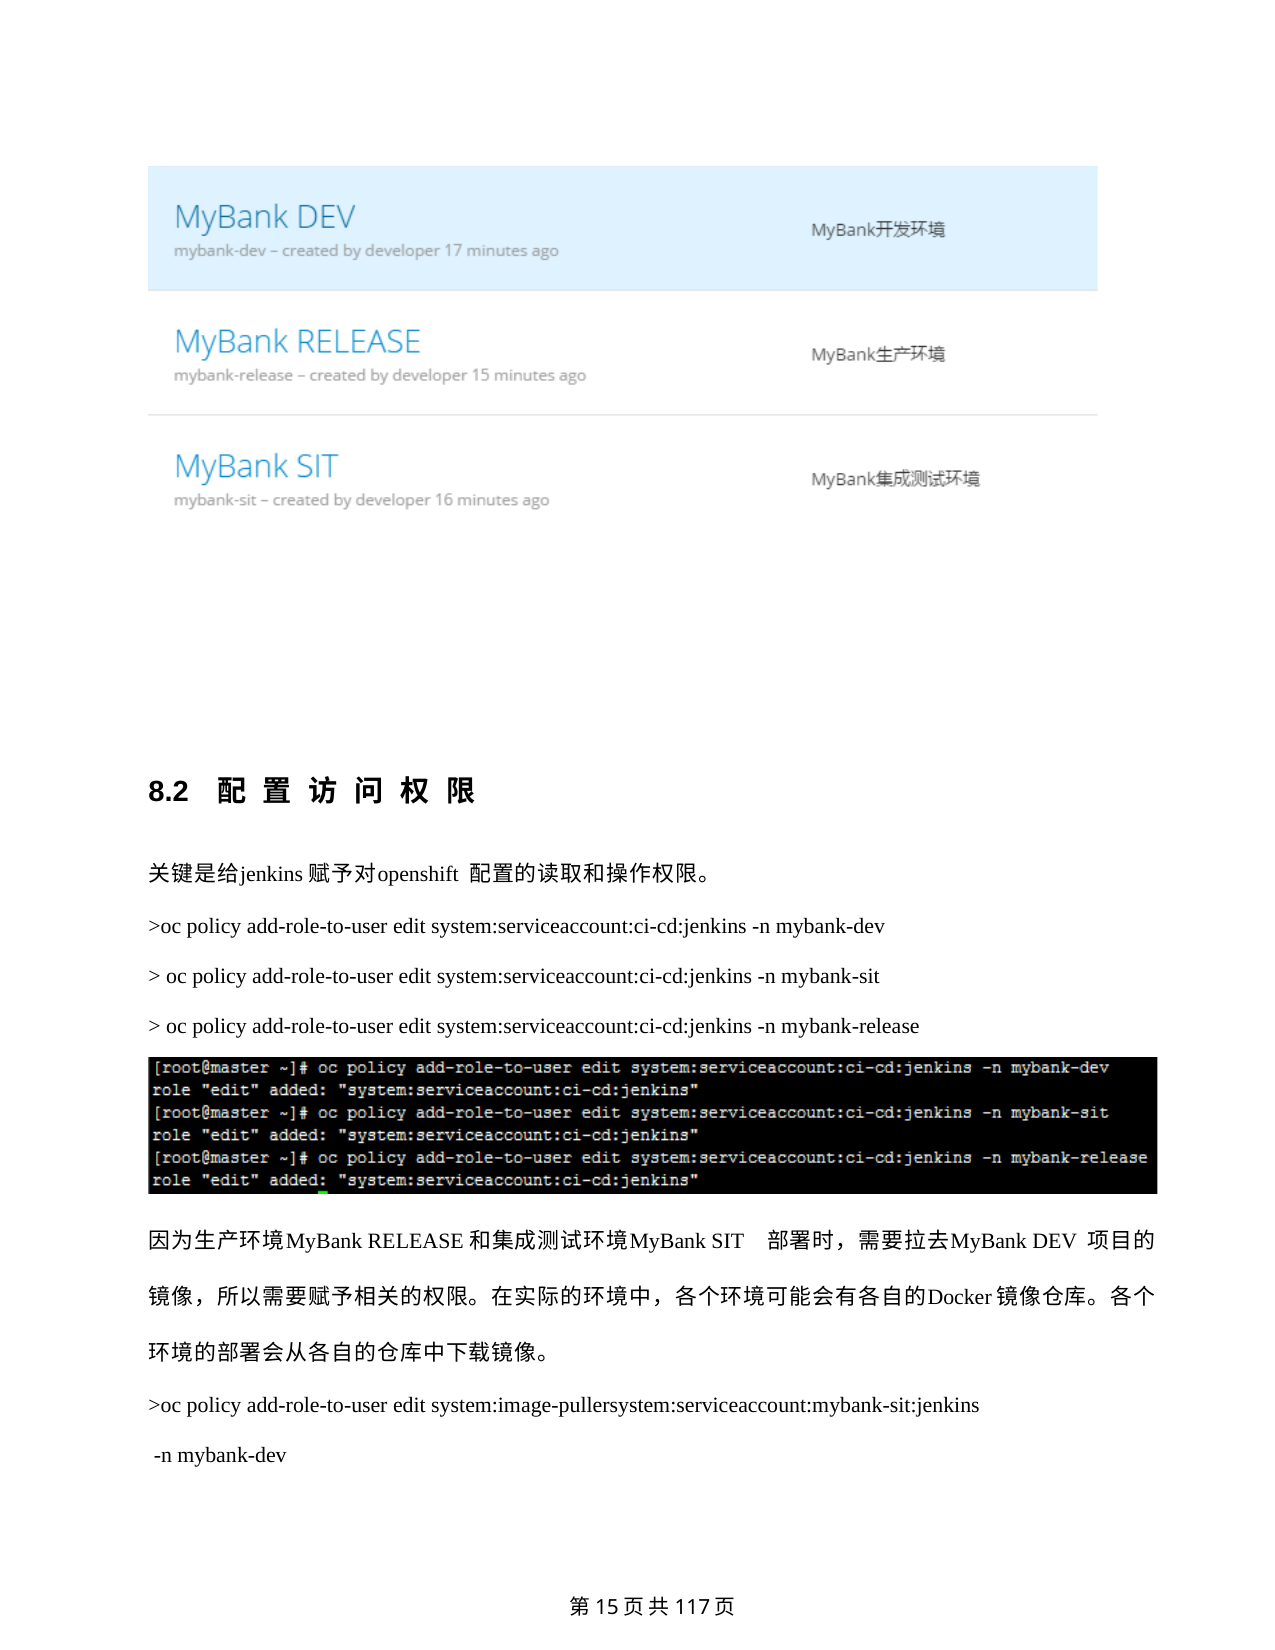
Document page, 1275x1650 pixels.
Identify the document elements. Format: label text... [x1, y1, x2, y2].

picture [148, 1057, 1158, 1194]
text 关键是给jenkins赋予对openshift配置的读取和操作权限。 [148, 853, 1156, 891]
text 因为生产环境MyBank RELEASE和集成测试环境MyBank SIT部署时，需要拉去MyBank DEV项目的镜像，所以需要赋予相关的权限。在实际的环境中，各个环境可能会有各自的Docker镜像仓库。各个环境的部署会从各自的仓库中下载镜像。 [148, 1220, 1156, 1370]
text > oc policy add-role-to-user edit system:serviceaccount:ci-cd:jenkins -n mybank-release [148, 1007, 1156, 1044]
text >oc policy add-role-to-user edit system:serviceaccount:ci-cd:jenkins -n mybank-dev [148, 907, 1156, 944]
text > oc policy add-role-to-user edit system:serviceaccount:ci-cd:jenkins -n mybank-sit [148, 957, 1156, 994]
text -n mybank-dev [148, 1436, 1156, 1473]
text >oc policy add-role-to-user edit system:image-pullersystem:serviceaccount:mybank-sit:jenkins [148, 1386, 1156, 1423]
picture [148, 166, 1098, 539]
subtitle 配置访问权限 [148, 751, 1156, 826]
